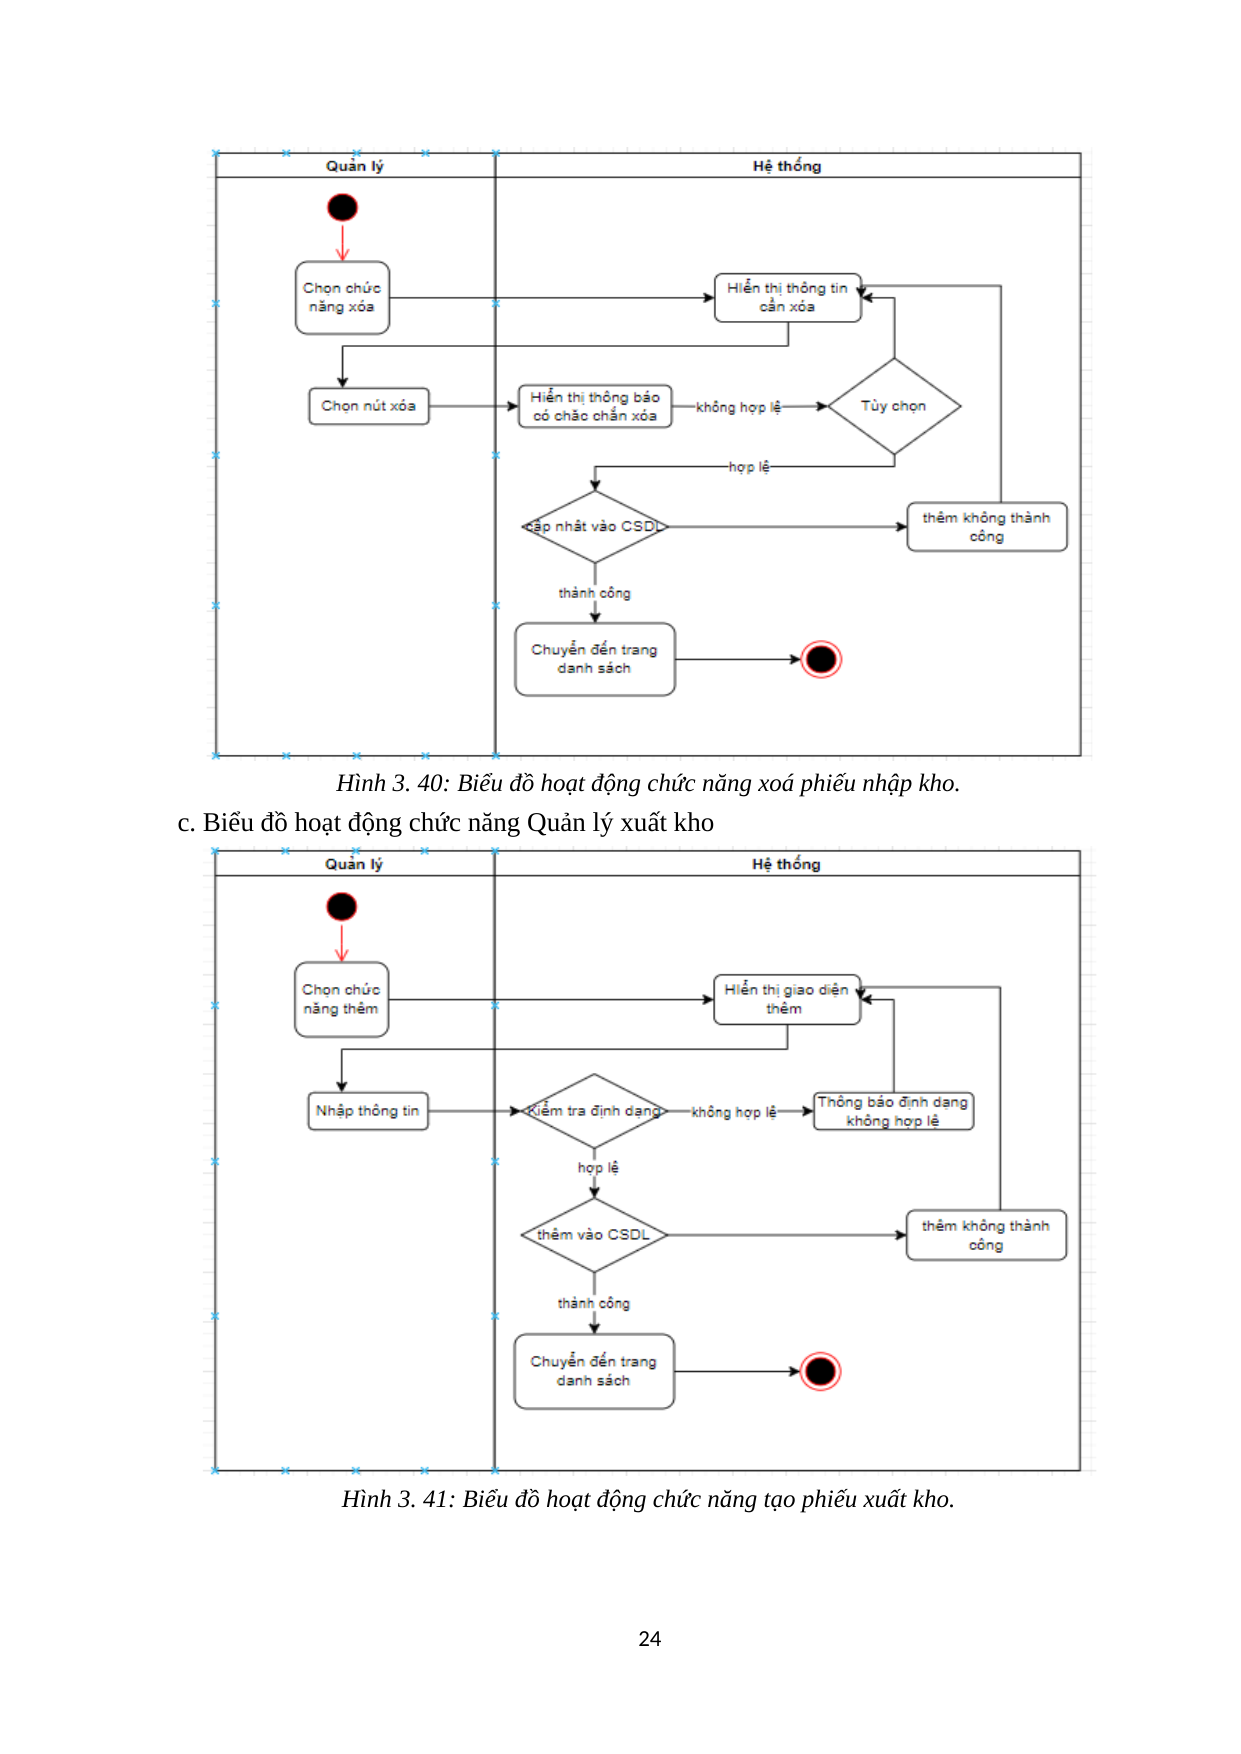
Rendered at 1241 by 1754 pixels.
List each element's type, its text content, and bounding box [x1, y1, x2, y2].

picture [206, 147, 1093, 761]
picture [202, 846, 1097, 1476]
subtitle c. Biểu đồ hoạt động chức năng Quản lý xuất kho [177, 806, 1122, 837]
